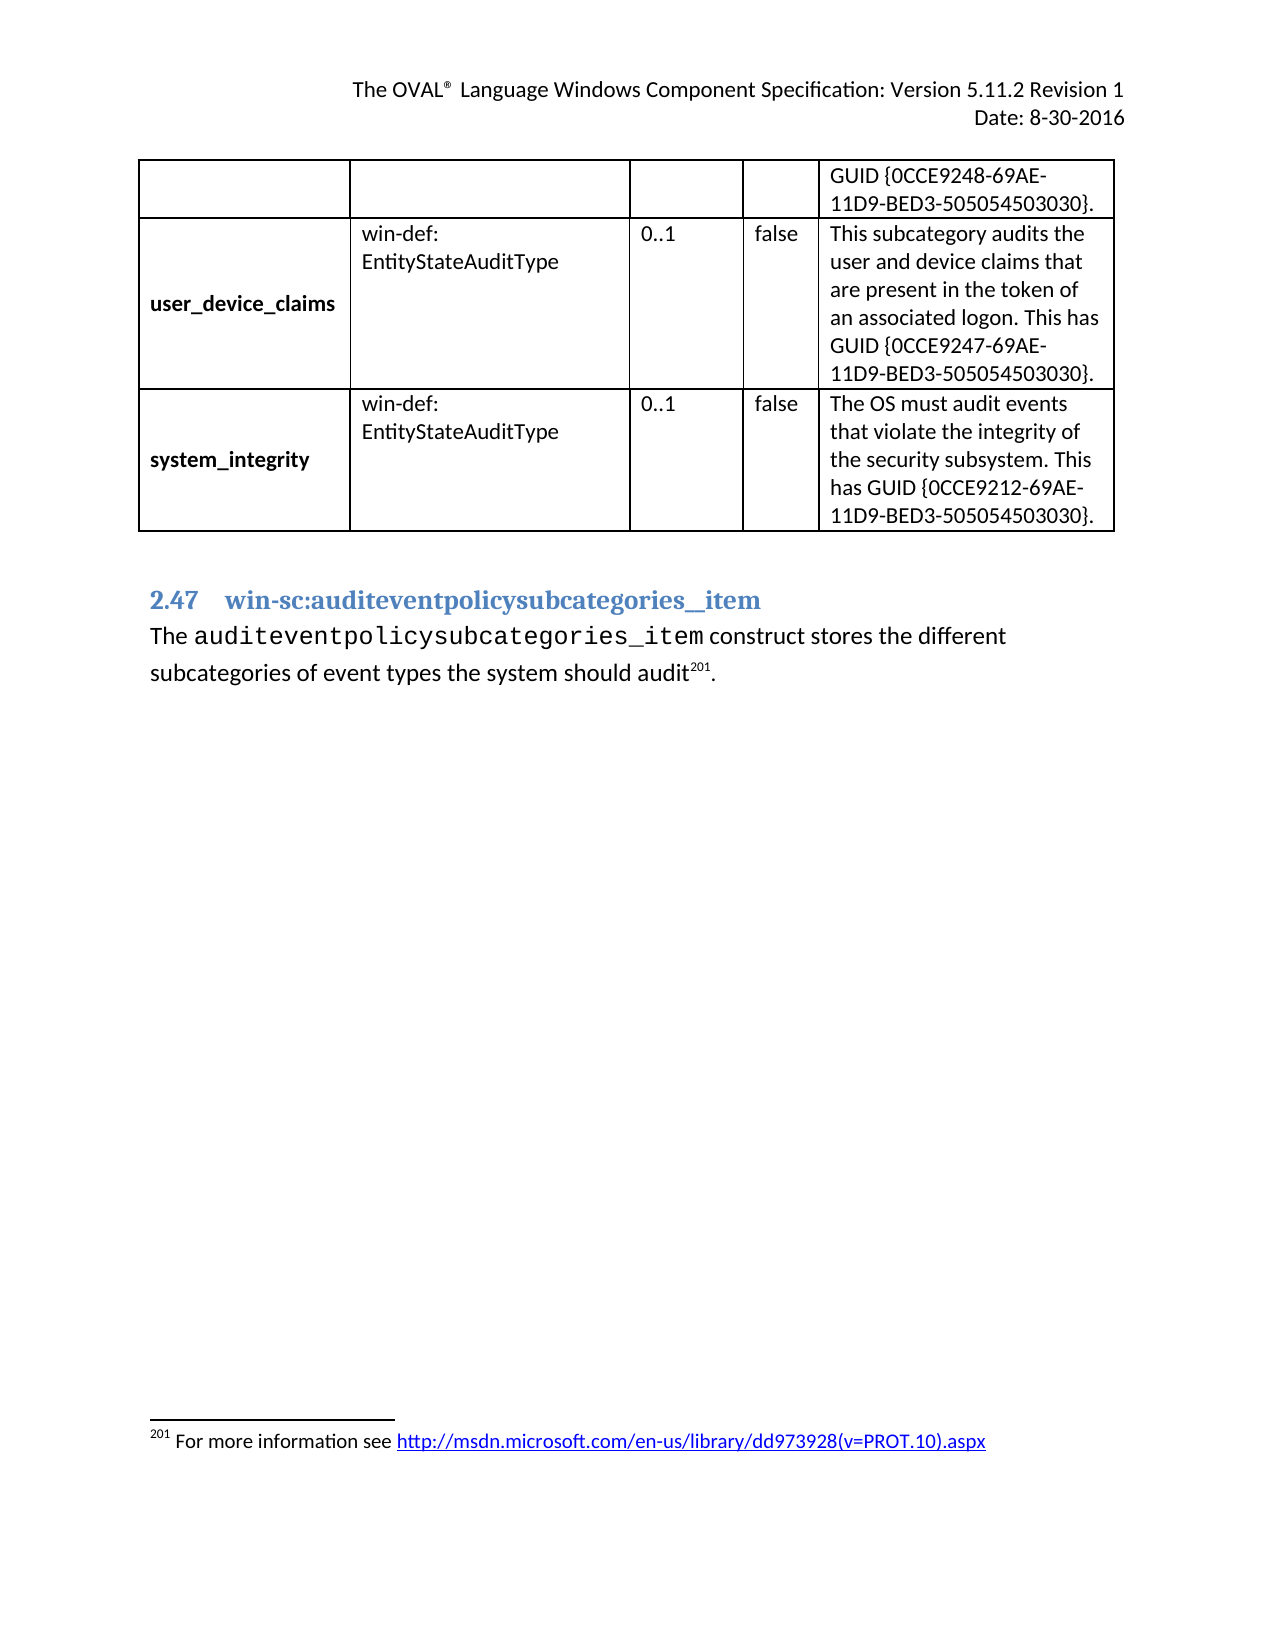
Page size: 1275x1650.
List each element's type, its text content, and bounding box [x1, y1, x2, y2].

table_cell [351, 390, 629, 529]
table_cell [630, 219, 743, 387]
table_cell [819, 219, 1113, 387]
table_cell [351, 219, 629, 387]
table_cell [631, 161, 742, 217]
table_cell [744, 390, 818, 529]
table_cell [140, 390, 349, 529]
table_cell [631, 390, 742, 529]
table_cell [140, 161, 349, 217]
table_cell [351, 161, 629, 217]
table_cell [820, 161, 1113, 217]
text The auditeventpolicysubcategories_item construct stores the different subcategories of event types the system should audit. [150, 620, 1125, 687]
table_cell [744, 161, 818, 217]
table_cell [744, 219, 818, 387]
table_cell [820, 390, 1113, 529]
subtitle win-sc:auditeventpolicysubcategories__item [150, 585, 1125, 616]
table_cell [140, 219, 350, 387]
